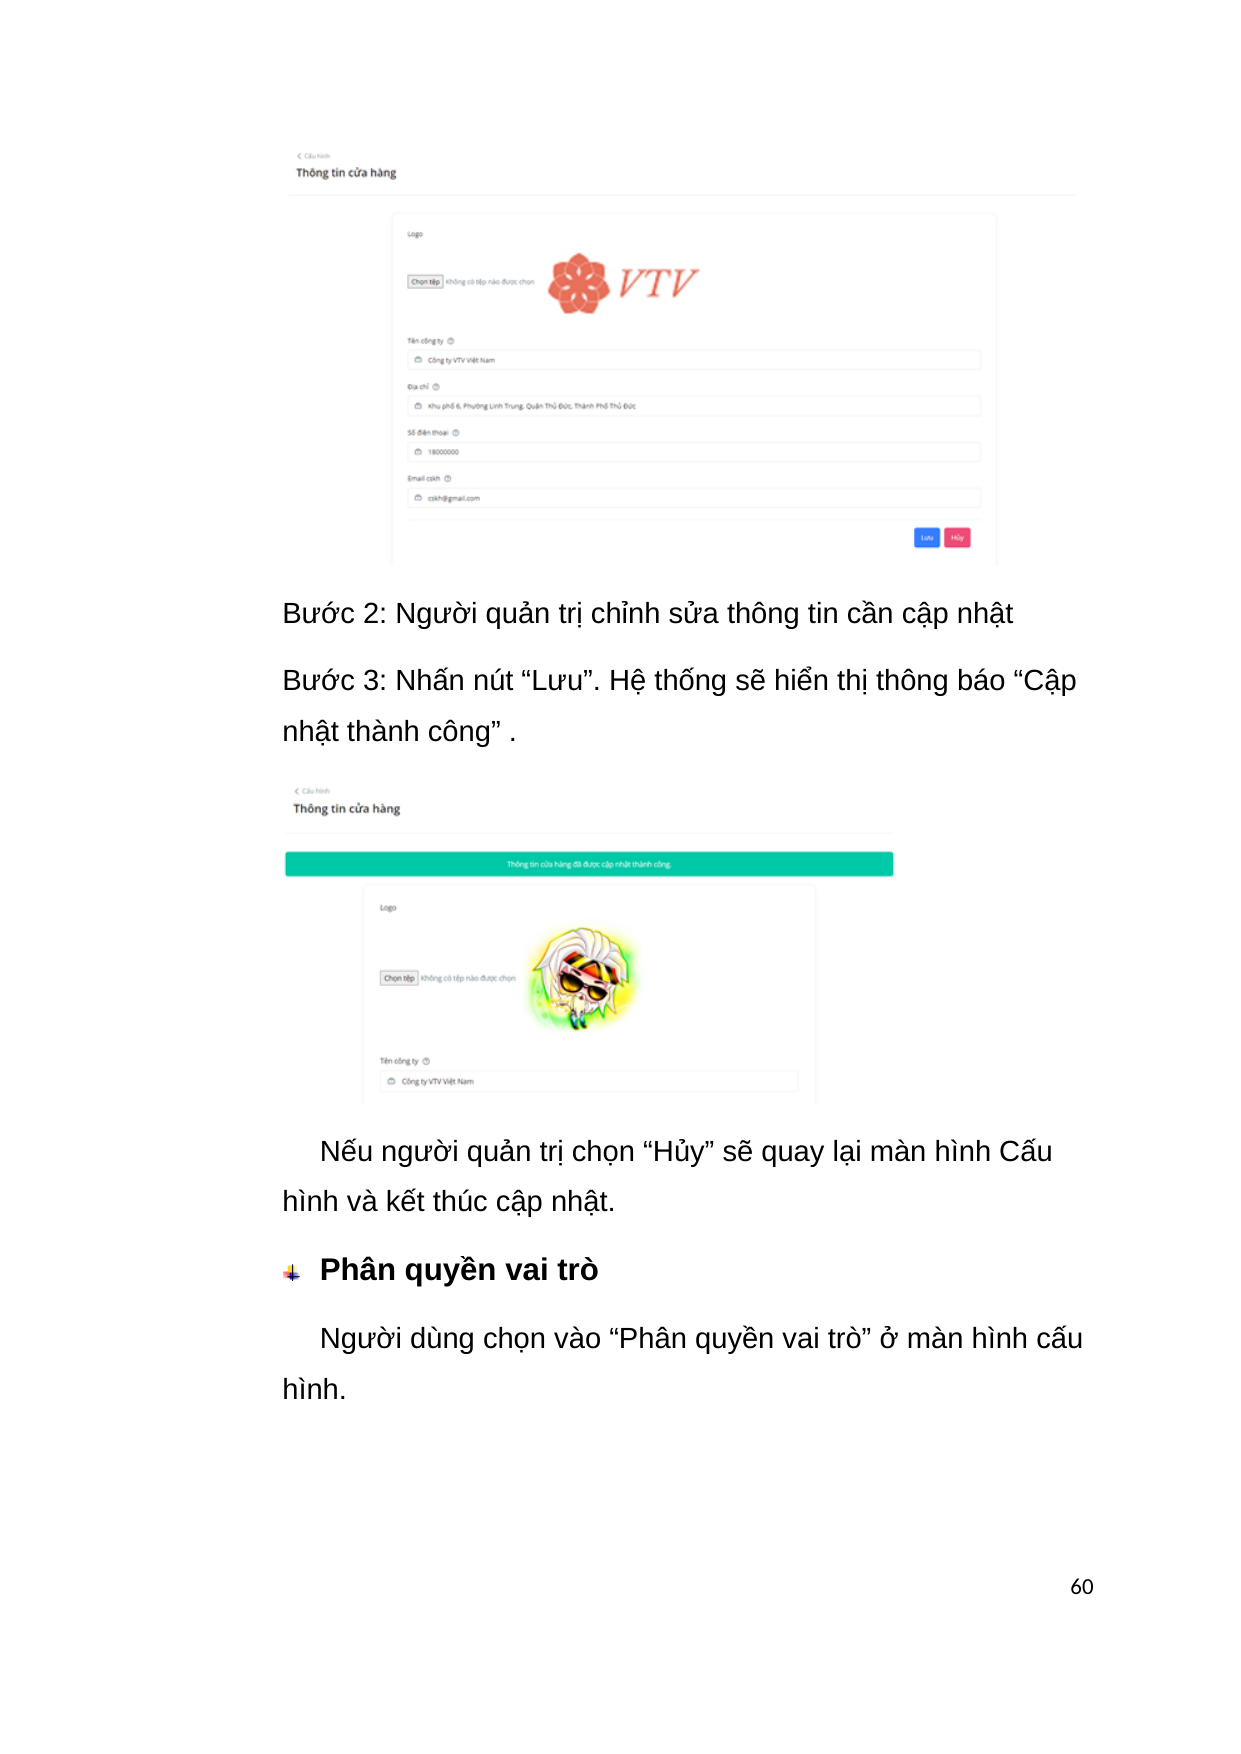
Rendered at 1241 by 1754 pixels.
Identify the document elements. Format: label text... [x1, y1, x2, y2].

picture [282, 780, 902, 1104]
picture [282, 147, 1077, 566]
text Bước 3: Nhấn nút “Lưu”. Hệ thống sẽ hiển thị thông báo “Cập nhật thành công” . [282, 663, 1093, 747]
list Phân quyền vai trò [282, 1251, 1093, 1287]
picture [283, 1263, 300, 1281]
text Nếu người quản trị chọn “Hủy” sẽ quay lại màn hình Cấu hình và kết thúc cập nhật. [282, 1134, 1093, 1218]
text Người dùng chọn vào “Phân quyền vai trò” ở màn hình cấu hình. [282, 1322, 1093, 1405]
text Bước 2: Người quản trị chỉnh sửa thông tin cần cập nhật [282, 596, 1093, 630]
